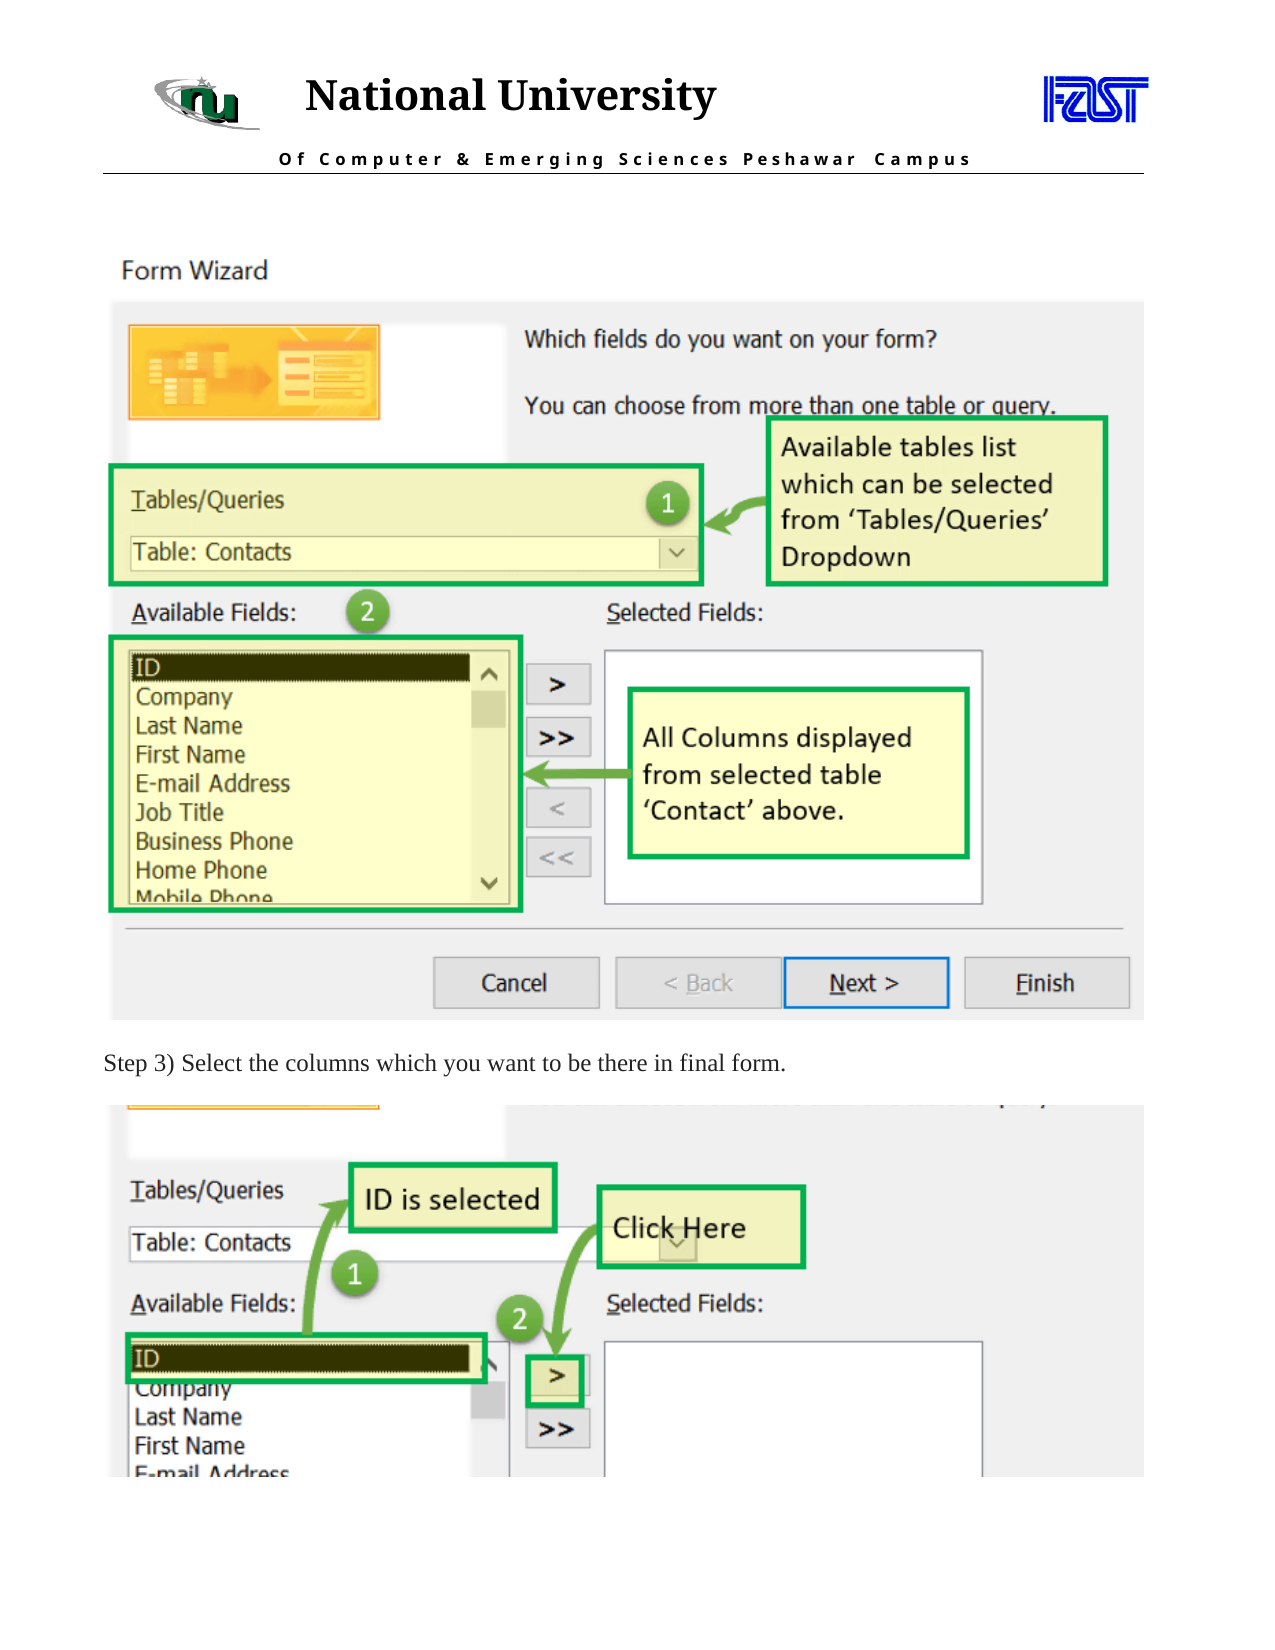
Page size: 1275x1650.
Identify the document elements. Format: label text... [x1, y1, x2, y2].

text Step 3) Select the columns which you want to be there in final form. [103, 1048, 1144, 1077]
picture [153, 68, 260, 130]
picture [103, 259, 1144, 1020]
picture [103, 1105, 1144, 1477]
picture [1036, 75, 1152, 124]
